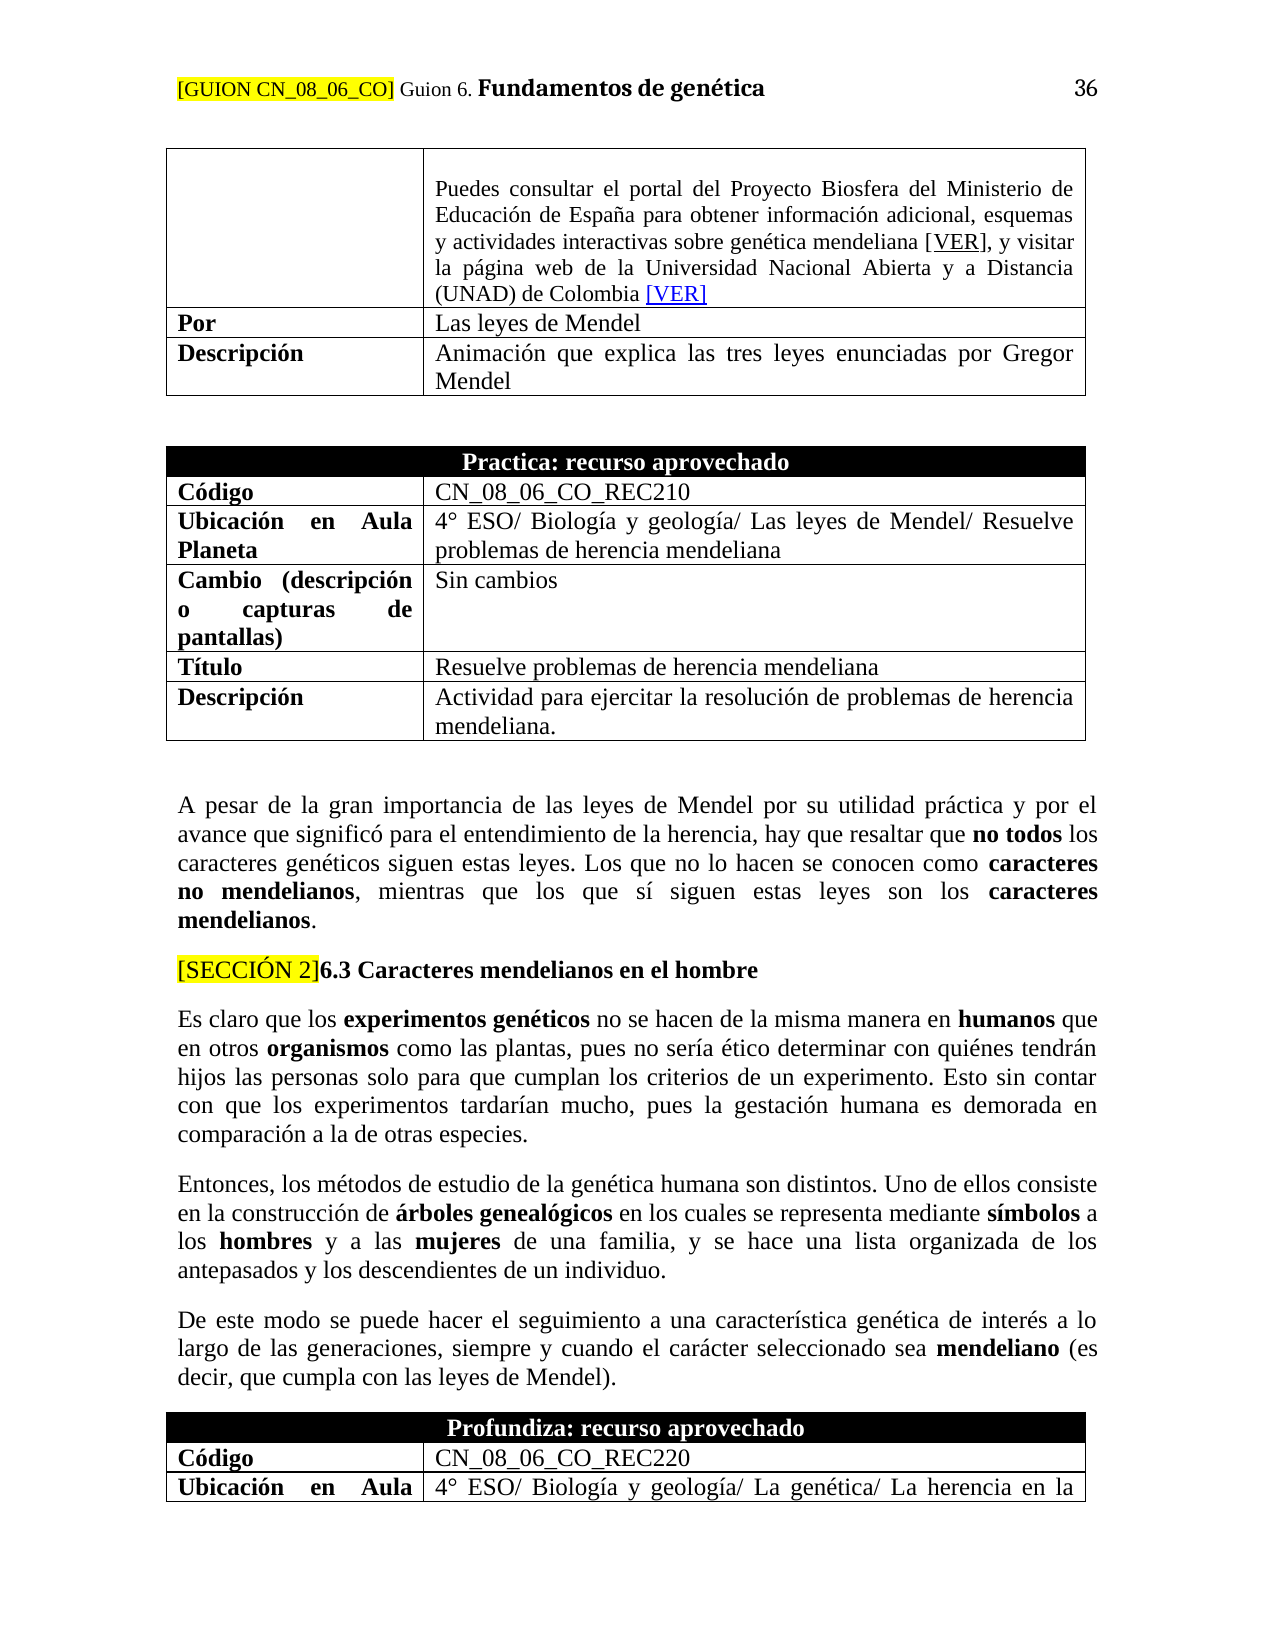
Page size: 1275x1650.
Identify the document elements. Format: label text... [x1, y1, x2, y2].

table_cell 4° ESO/ Biología y geología/ Las leyes de Mendel/ Resuelve problemas de herencia mendeliana [424, 506, 1085, 564]
text Entonces, los métodos de estudio de la genética humana son distintos. Uno de ellos consiste en la construcción de árboles genealógicos en los cuales se representa mediante símbolos a los hombres y a las mujeres de una familia, y se hace una lista organizada de los antepasados y los descendientes de un individuo. [177, 1169, 1098, 1284]
table_cell CN_08_06_CO_REC220 [424, 1443, 1085, 1471]
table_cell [167, 1473, 423, 1501]
text [SECCIÓN 2]6.3 Caracteres mendelianos en el hombre [319, 955, 1098, 983]
table_cell Cambio (descripción o capturas de pantallas) [167, 565, 423, 651]
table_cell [424, 149, 1085, 307]
text Es claro que los experimentos genéticos no se hacen de la misma manera en humanos que en otros organismos como las plantas, pues no sería ético determinar con quiénes tendrán hijos las personas solo para que cumplan los criterios de un experimento. Esto sin contar con que los experimentos tardarían mucho, pues la gestación humana es demorada en comparación a la de otras especies. [177, 1004, 1098, 1148]
table_cell Título [167, 652, 423, 681]
table_cell Descripción [167, 682, 423, 739]
table_cell Resuelve problemas de herencia mendeliana [424, 652, 1085, 681]
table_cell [167, 149, 423, 307]
table_cell Animación que explica las tres leyes enunciadas por Gregor Mendel [424, 338, 1085, 395]
text De este modo se puede hacer el seguimiento a una característica genética de interés a lo largo de las generaciones, siempre y cuando el carácter seleccionado sea mendeliano (es decir, que cumpla con las leyes de Mendel). [177, 1305, 1098, 1391]
table_cell Ubicación en Aula Planeta [167, 506, 423, 564]
table_header Profundiza: recurso aprovechado [167, 1413, 1085, 1442]
table_cell Actividad para ejercitar la resolución de problemas de herencia mendeliana. [424, 682, 1085, 739]
table_cell Por [167, 308, 423, 337]
table_cell Sin cambios [424, 565, 1085, 651]
table_cell CN_08_06_CO_REC210 [424, 477, 1085, 505]
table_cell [424, 1473, 1085, 1501]
table_cell Código [167, 477, 423, 505]
table_cell Código [167, 1443, 423, 1471]
table_cell Las leyes de Mendel [424, 308, 1085, 337]
table_cell Descripción [167, 338, 423, 395]
text A pesar de la gran importancia de las leyes de Mendel por su utilidad práctica y por el avance que significó para el entendimiento de la herencia, hay que resaltar que no todos los caracteres genéticos siguen estas leyes. Los que no lo hacen se conocen como caracteres no mendelianos, mientras que los que sí siguen estas leyes son los caracteres mendelianos. [177, 790, 1098, 934]
table_header Practica: recurso aprovechado [167, 447, 1085, 476]
